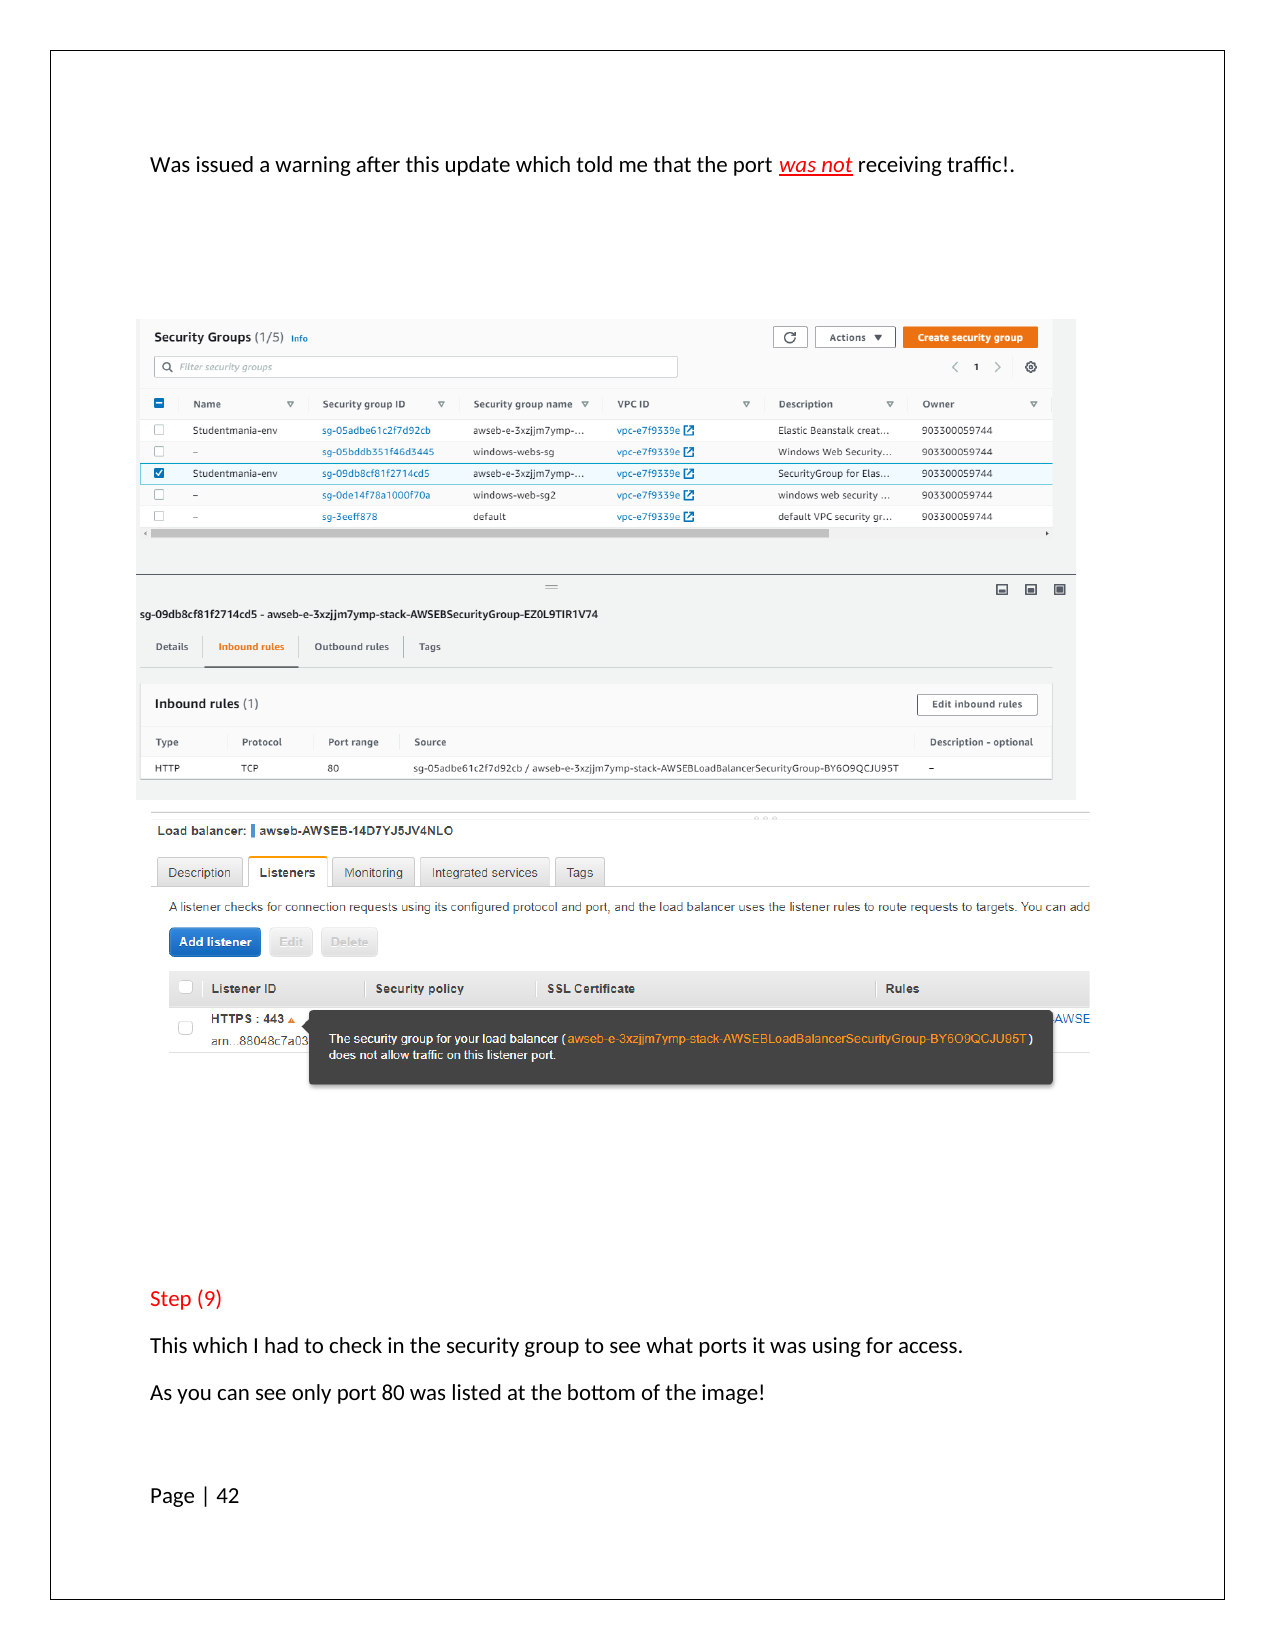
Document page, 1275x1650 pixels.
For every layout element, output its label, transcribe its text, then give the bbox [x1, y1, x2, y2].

text As you can see only port 80 was listed at the bottom of the image! [150, 1378, 1125, 1406]
text This which I had to check in the security group to see what ports it was using for access. [150, 1331, 1125, 1359]
text Was issued a warning after this update which told me that the port was not receiving traffic!. [150, 150, 1125, 178]
text Step (9) [150, 1284, 1125, 1312]
picture [136, 319, 1077, 800]
picture [150, 811, 1090, 1125]
